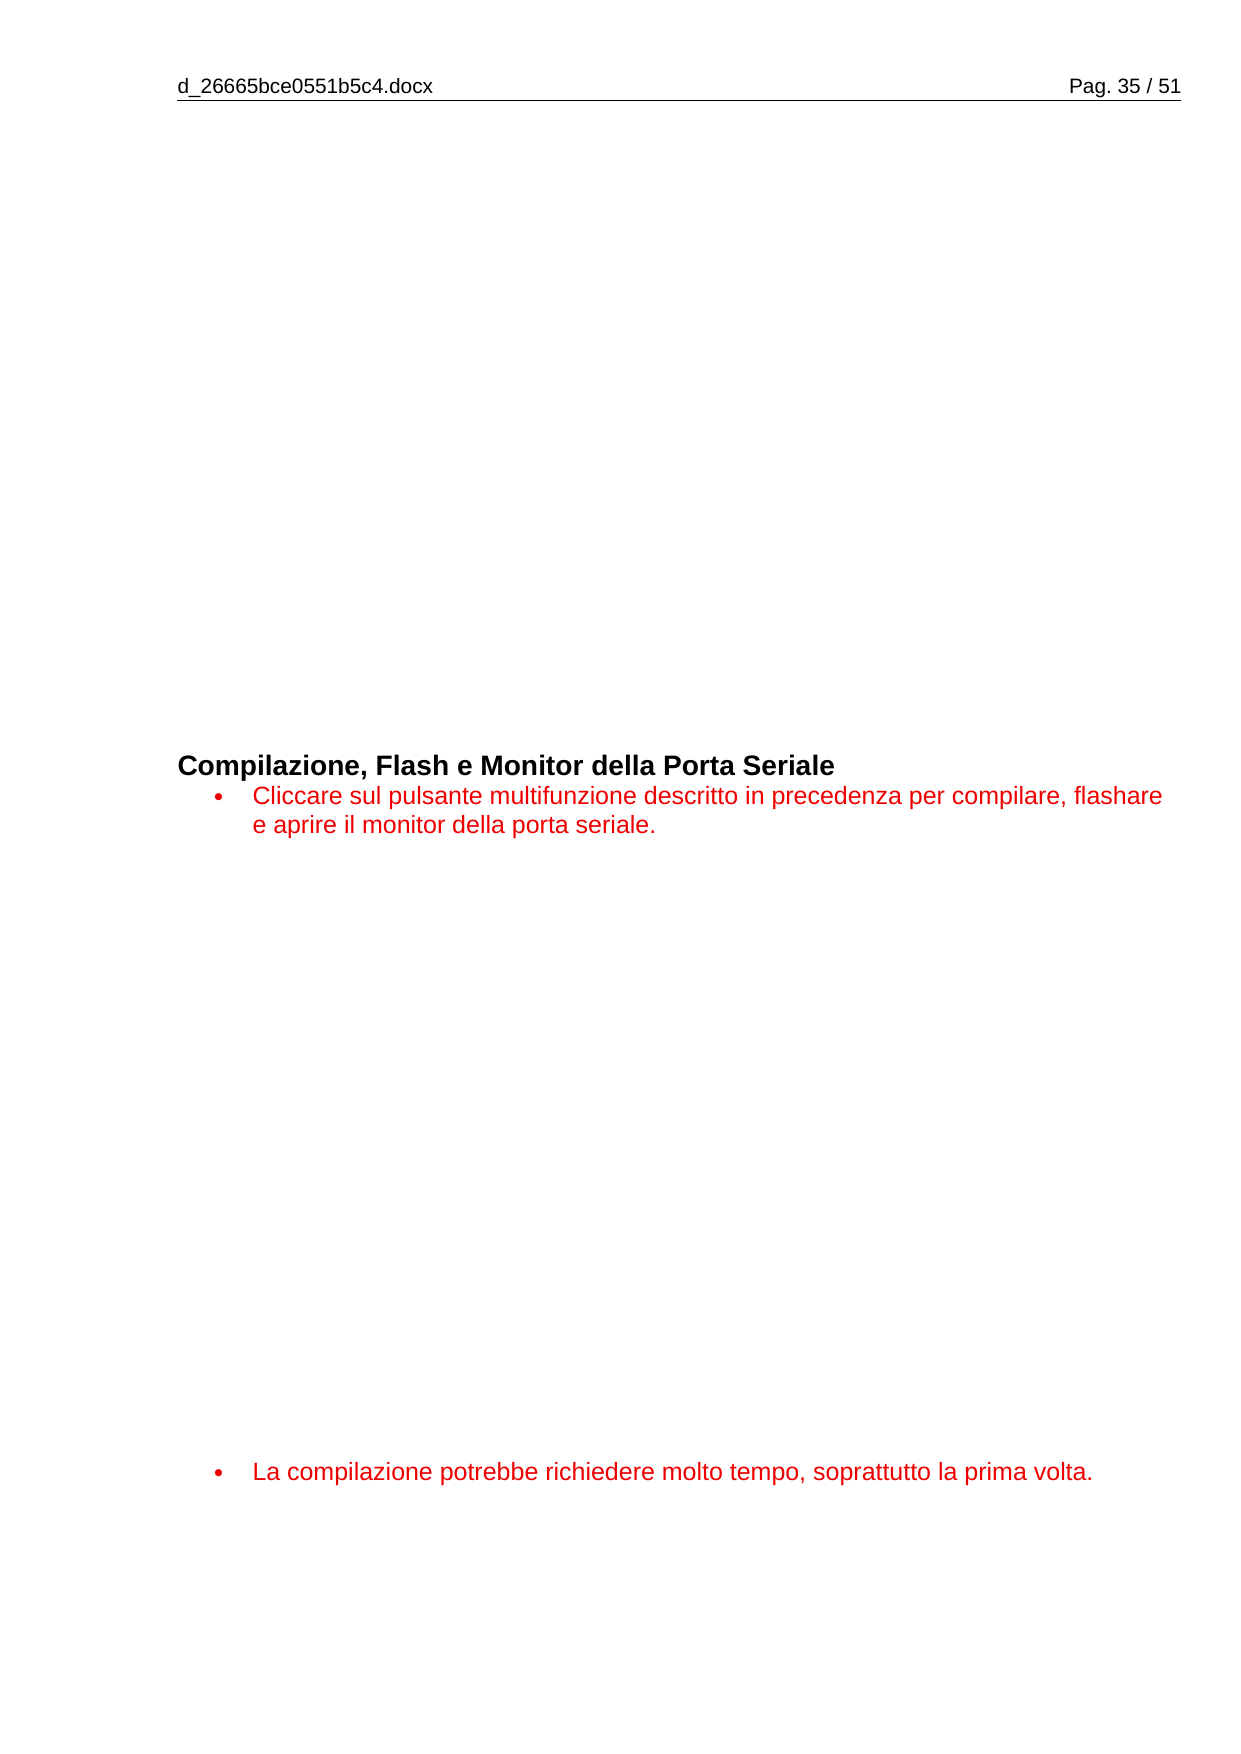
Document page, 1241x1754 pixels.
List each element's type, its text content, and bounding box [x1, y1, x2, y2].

text La compilazione potrebbe richiedere molto tempo, soprattutto la prima volta. [215, 1457, 1181, 1486]
text Compilazione, Flash e Monitor della Porta Seriale [177, 749, 1181, 781]
text Cliccare sul pulsante multifunzione descritto in precedenza per compilare, flashare e aprire il monitor della porta seriale. [215, 781, 1181, 839]
